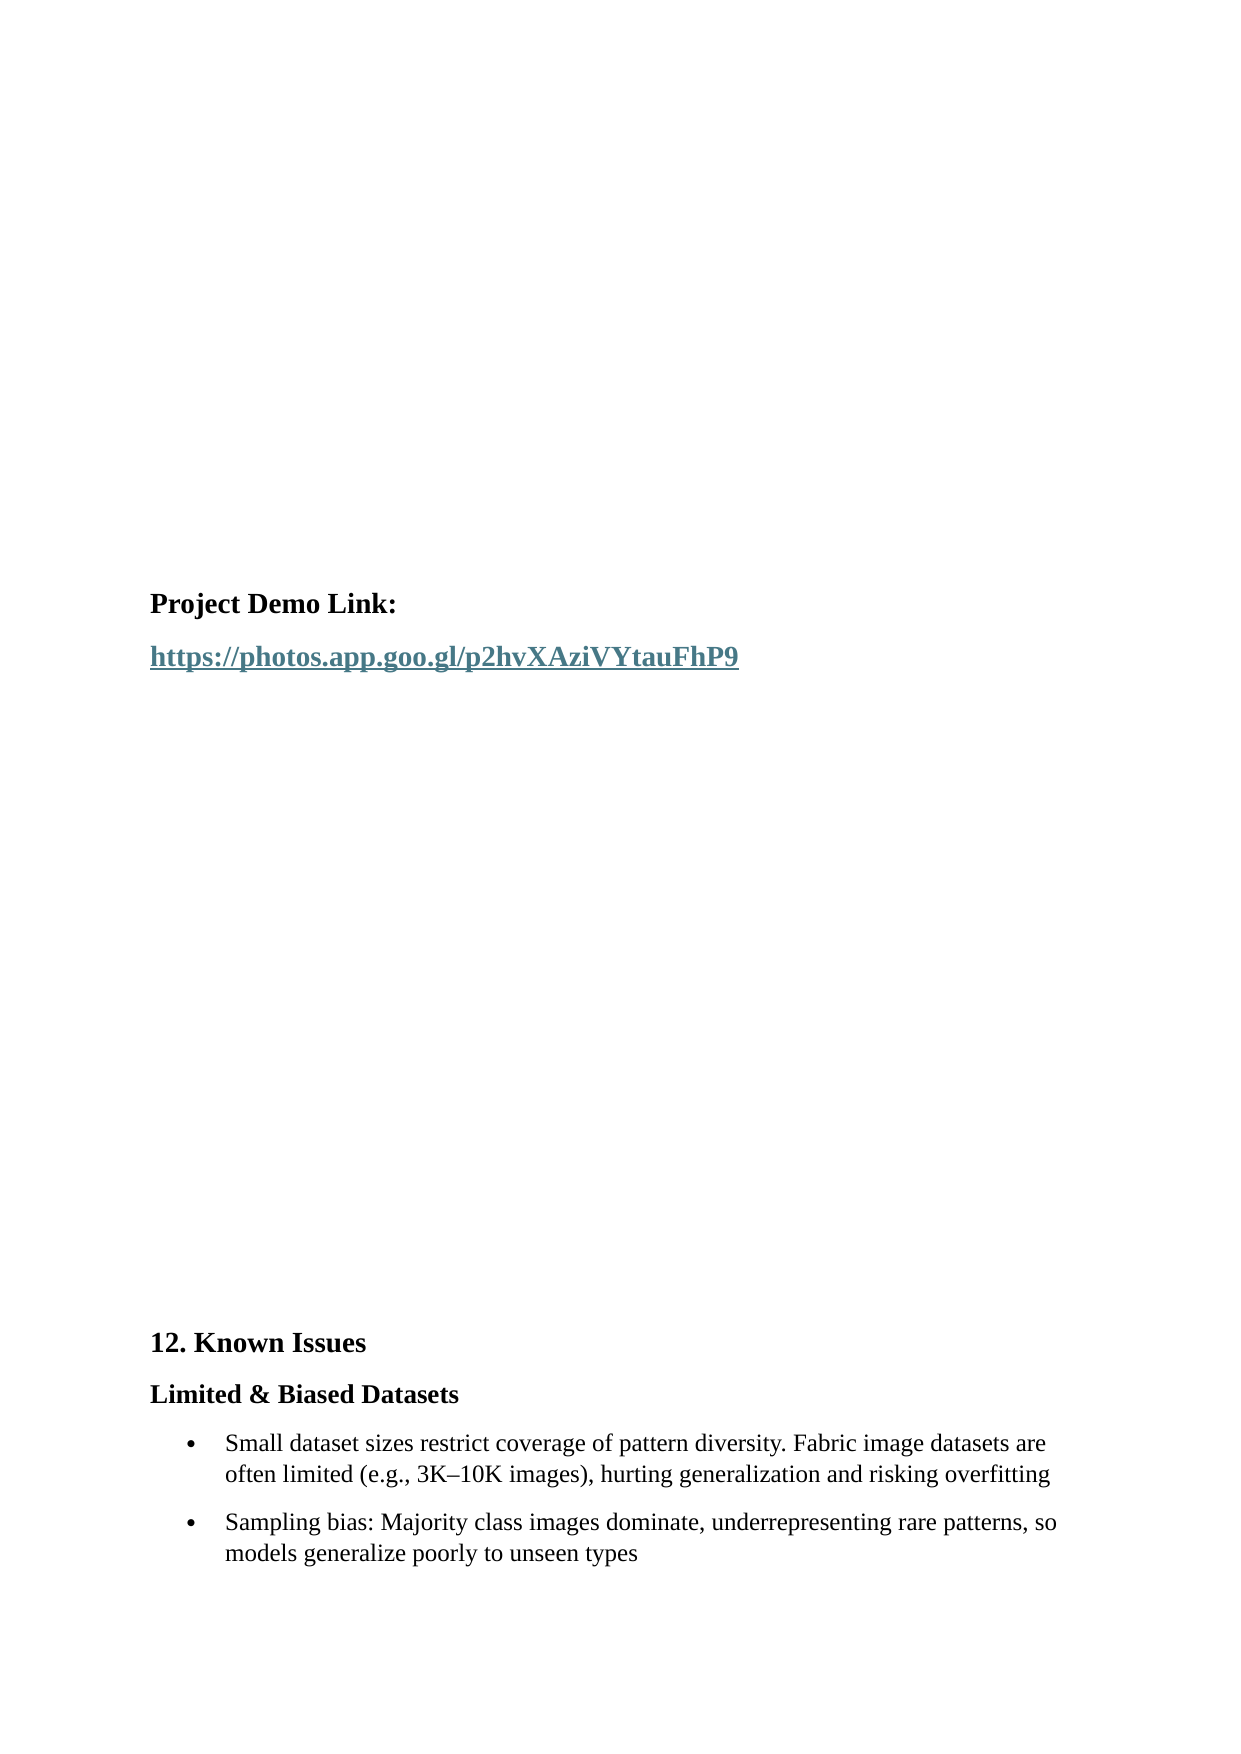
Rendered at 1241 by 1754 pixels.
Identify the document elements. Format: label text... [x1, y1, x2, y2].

list Sampling bias: Majority class images dominate, underrepresenting rare patterns, so models generalize poorly to unseen types [187, 1507, 1090, 1567]
list Small dataset sizes restrict coverage of pattern diversity. Fabric image datasets are often limited (e.g., 3K–10K images), hurting generalization and risking overfitting [187, 1428, 1090, 1488]
text Limited & Biased Datasets [150, 1378, 1090, 1409]
text https://photos.app.goo.gl/p2hvXAziVYtauFhP9 [150, 639, 1090, 672]
text 12. Known Issues [150, 1326, 1090, 1359]
text Project Demo Link: [150, 586, 1090, 620]
